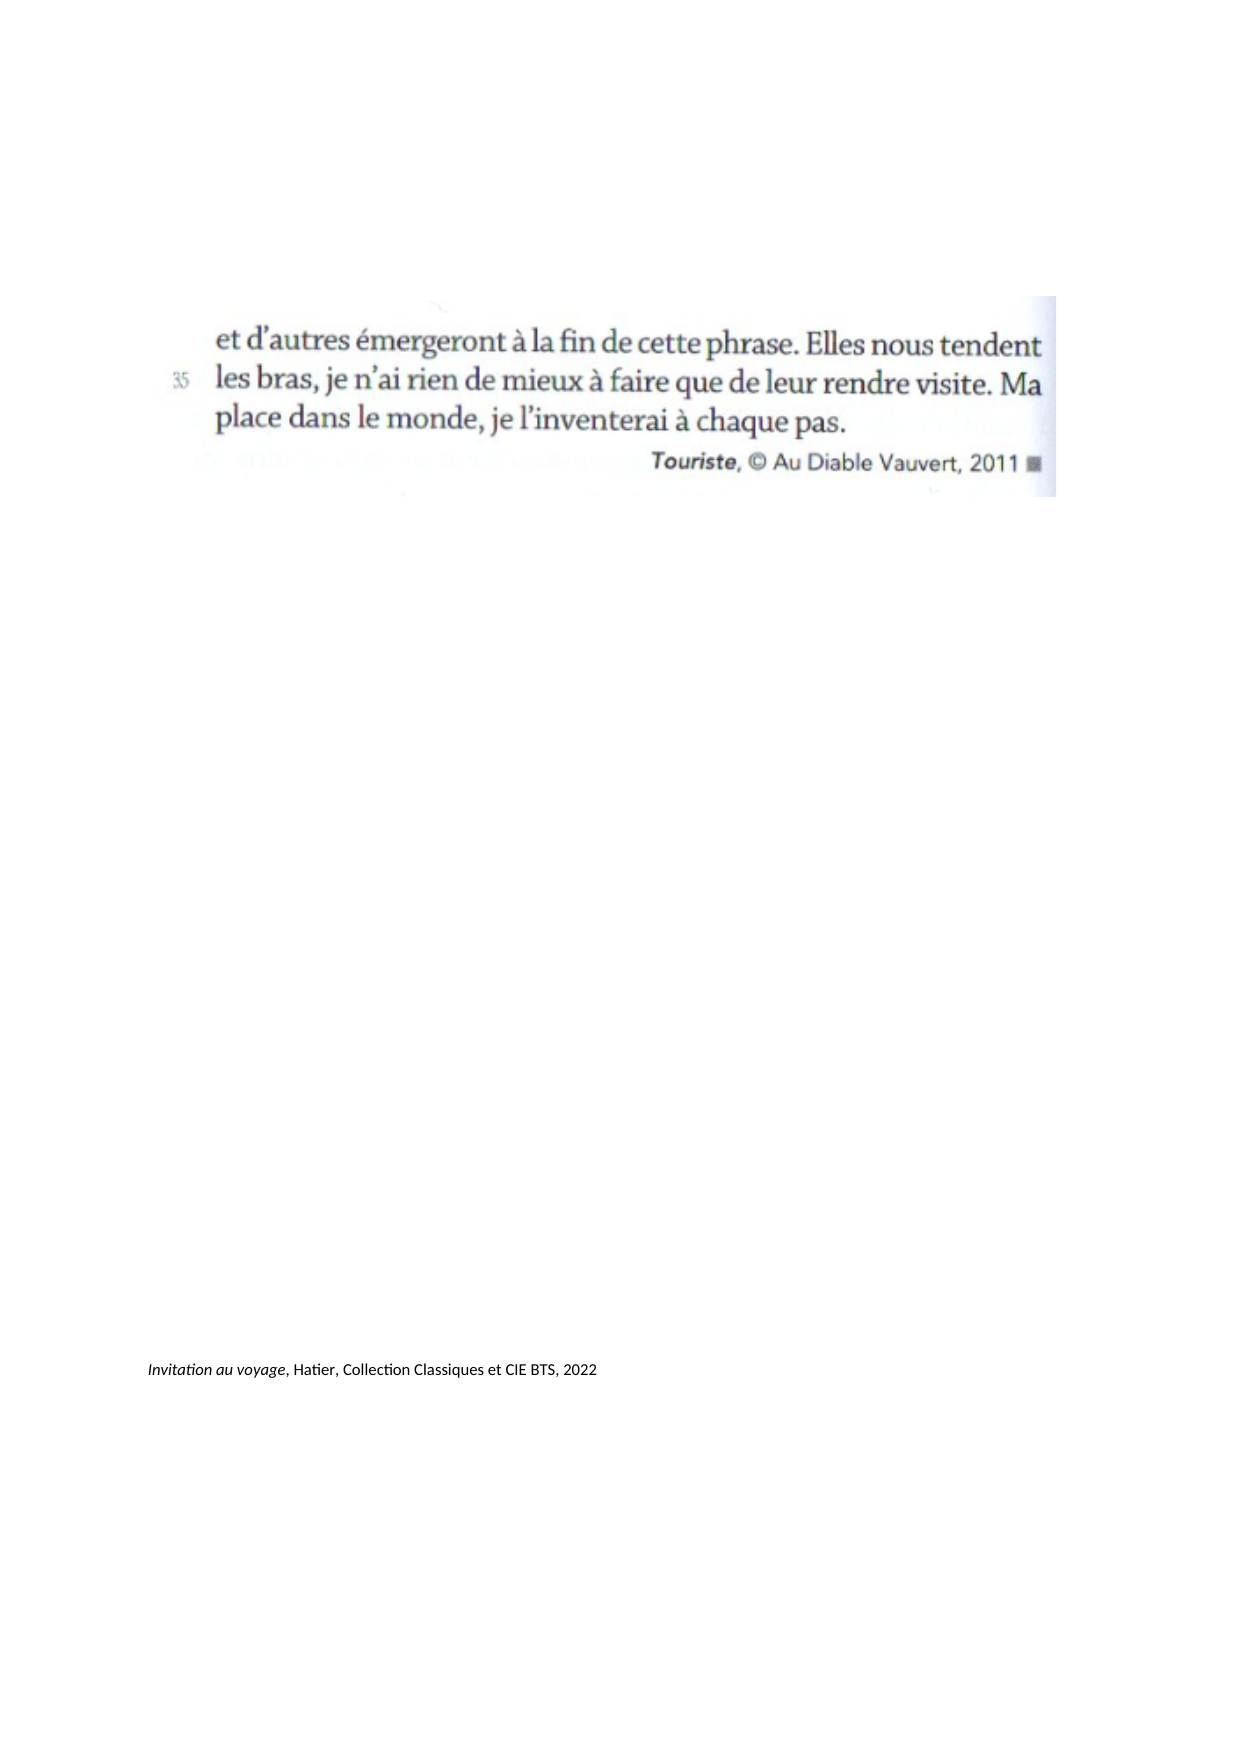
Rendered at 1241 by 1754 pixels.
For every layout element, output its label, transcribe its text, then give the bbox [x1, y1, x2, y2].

picture [142, 296, 1057, 497]
text Invitation au voyage, Hatier, Collection Classiques et CIE BTS, 2022 [148, 1359, 1093, 1380]
